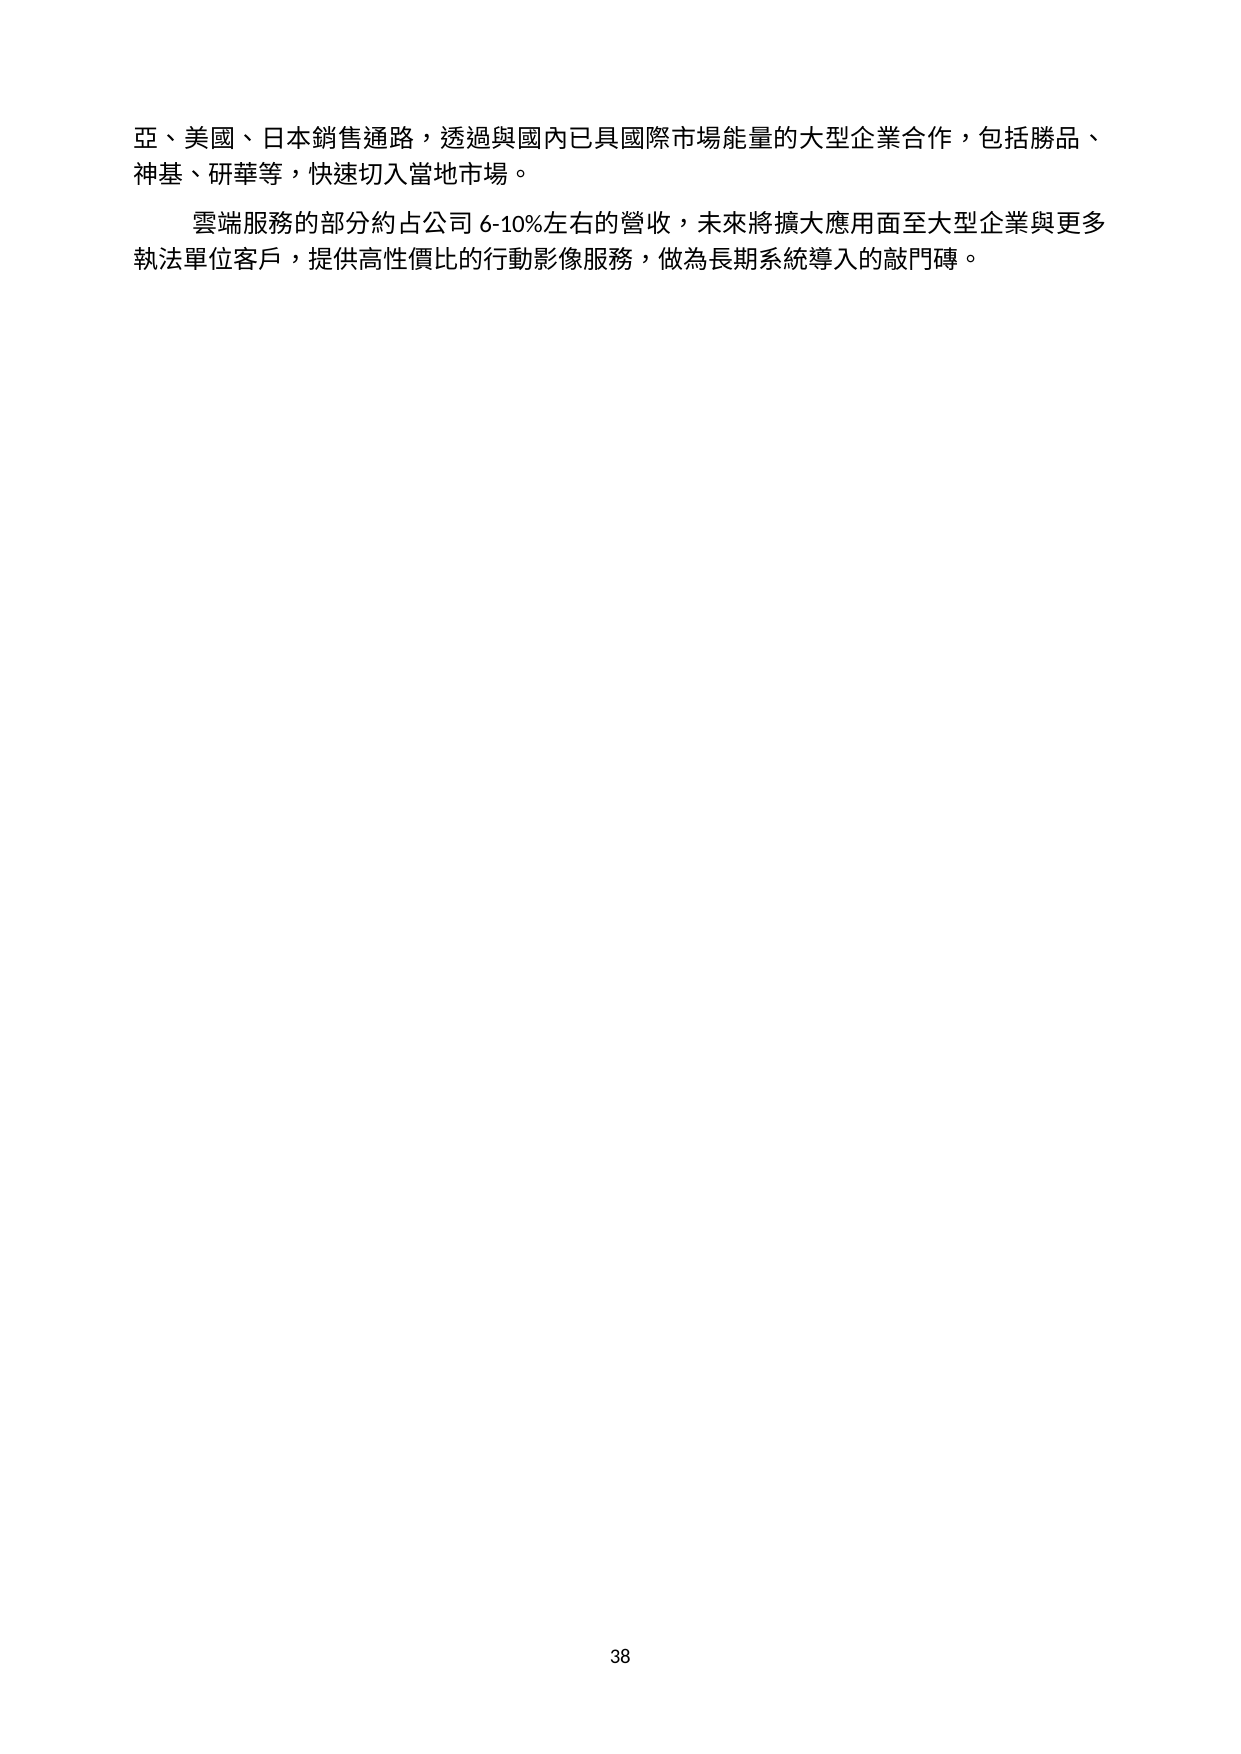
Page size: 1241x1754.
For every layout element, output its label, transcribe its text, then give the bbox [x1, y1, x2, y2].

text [133, 118, 1107, 191]
text 雲端服務的部分約占公司6-10%左右的營收，未來將擴大應用面至大型企業與更多執法單位客戶，提供高性價比的行動影像服務，做為長期系統導入的敲門磚。 [133, 203, 1107, 276]
